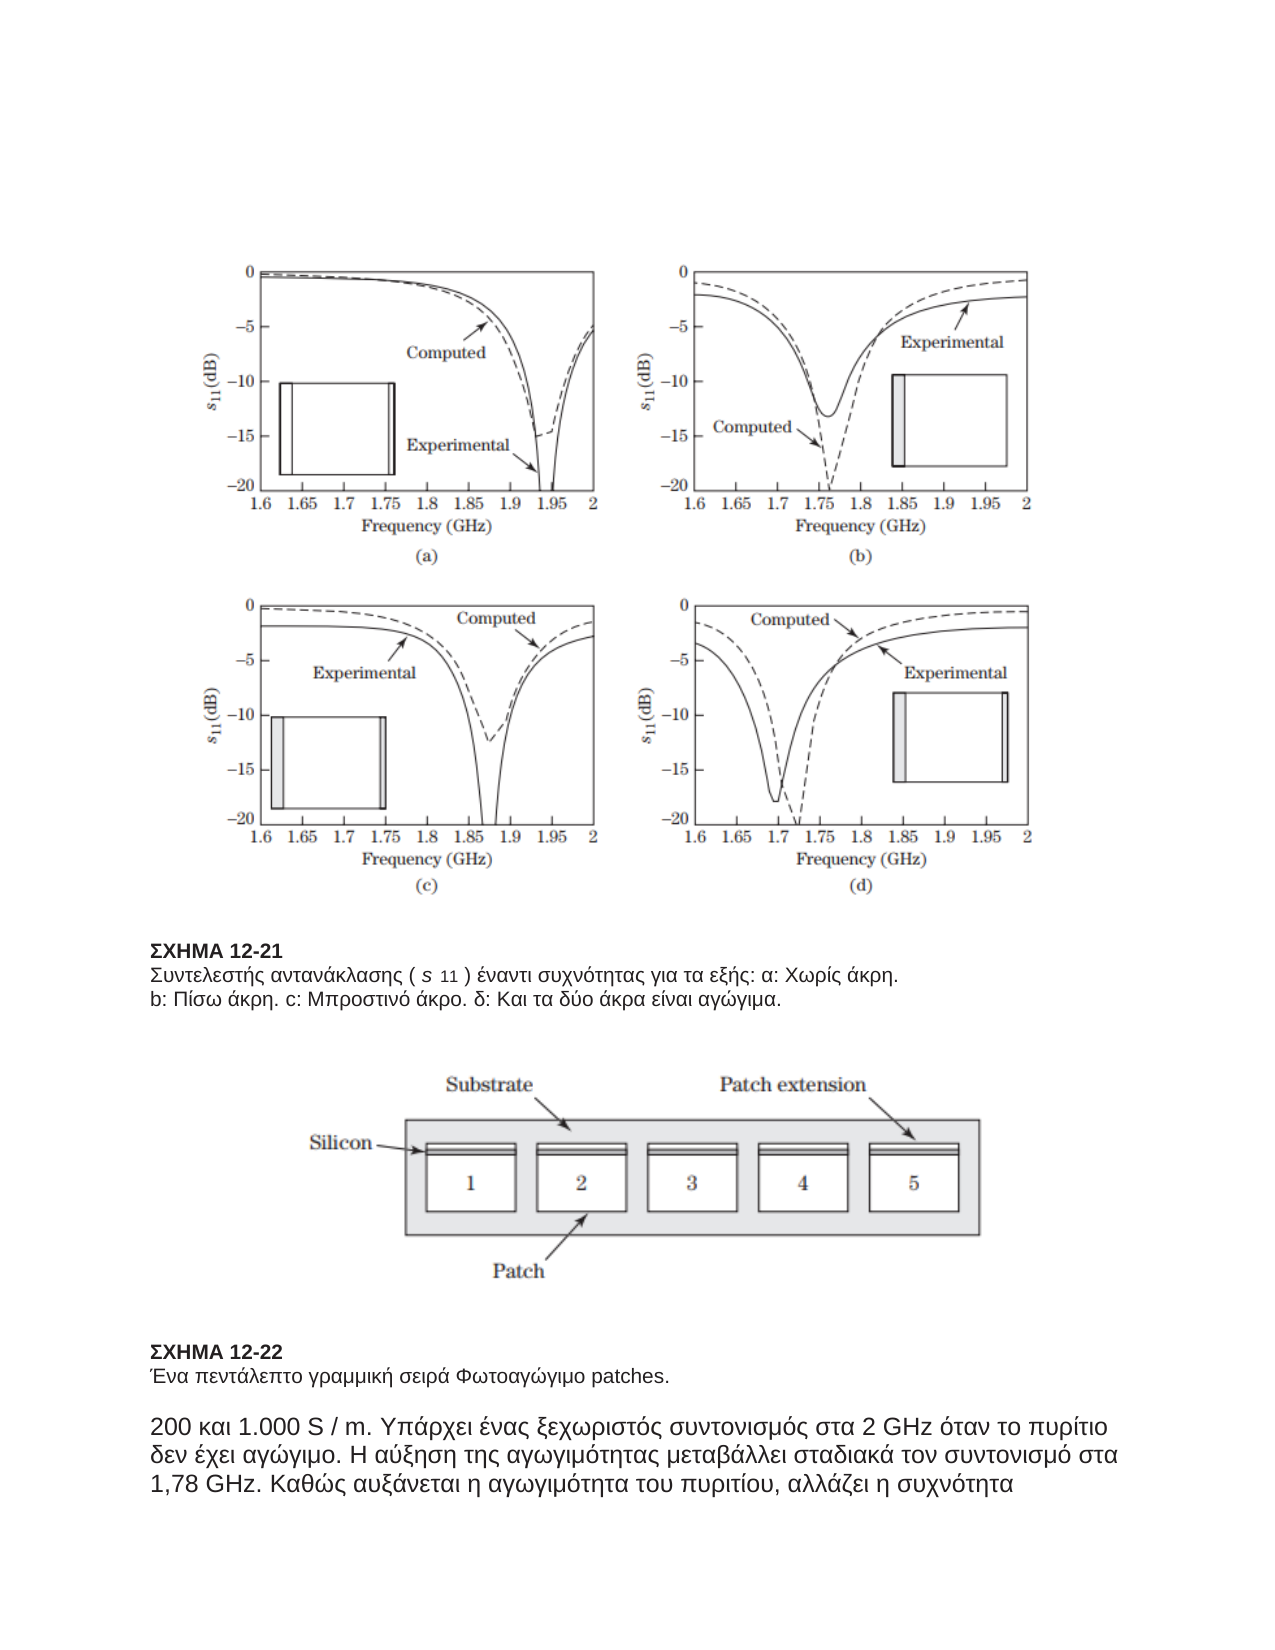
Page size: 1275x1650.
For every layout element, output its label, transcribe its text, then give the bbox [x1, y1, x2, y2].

text ΣΧΗΜΑ 12-22 [150, 1340, 1125, 1364]
text Ένα πεντάλεπτο γραμμική σειρά Φωτοαγώγιμο patches. [150, 1364, 1125, 1388]
text b: Πίσω άκρη. c: Μπροστινό άκρο. δ: Και τα δύο άκρα είναι αγώγιμα. [150, 987, 1125, 1011]
text Συντελεστής αντανάκλασης ( s 11 ) έναντι συχνότητας για τα εξής: α: Χωρίς άκρη. [150, 963, 1125, 987]
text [150, 1412, 1125, 1498]
picture [150, 236, 1124, 896]
picture [150, 1032, 1127, 1319]
text ΣΧΗΜΑ 12-21 [150, 939, 1125, 963]
